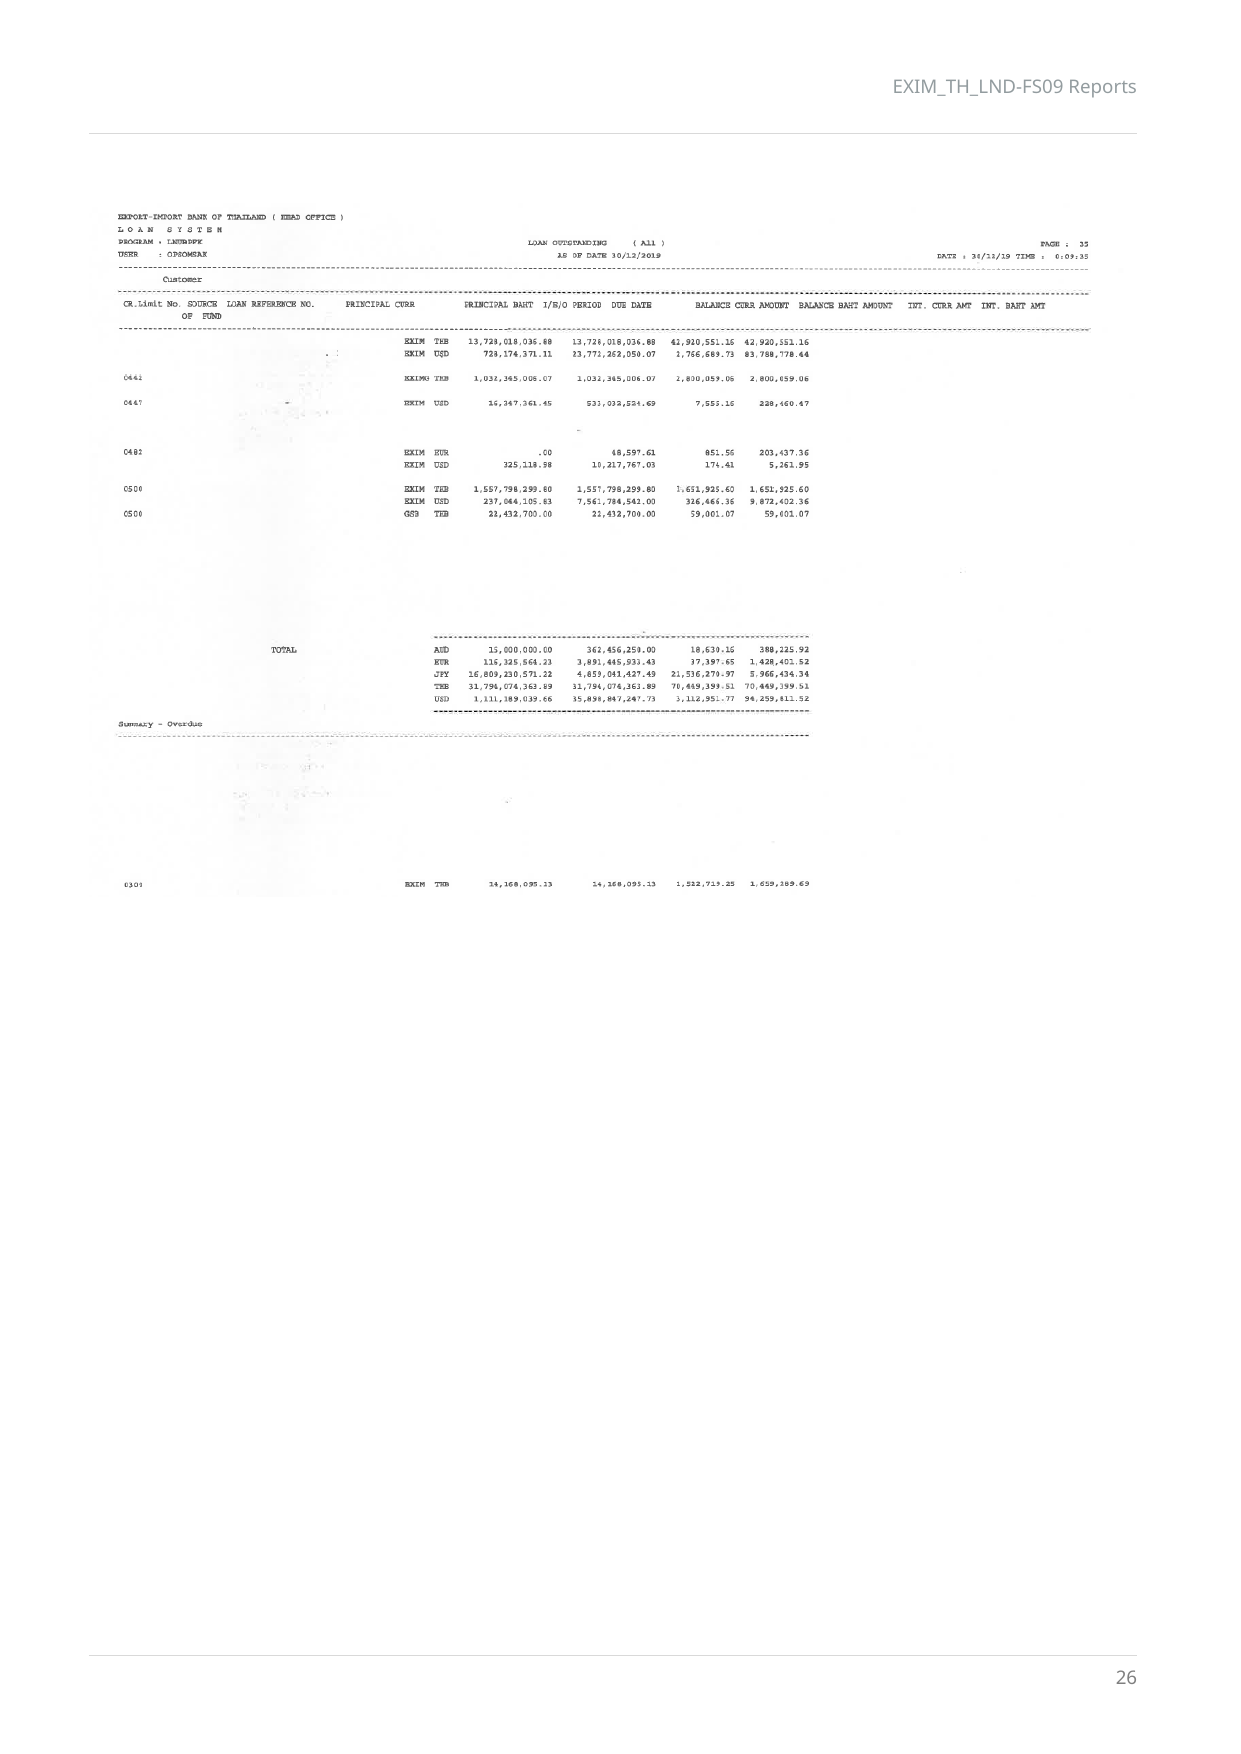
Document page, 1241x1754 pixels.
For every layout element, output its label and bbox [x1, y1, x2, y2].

picture [88, 203, 1137, 897]
